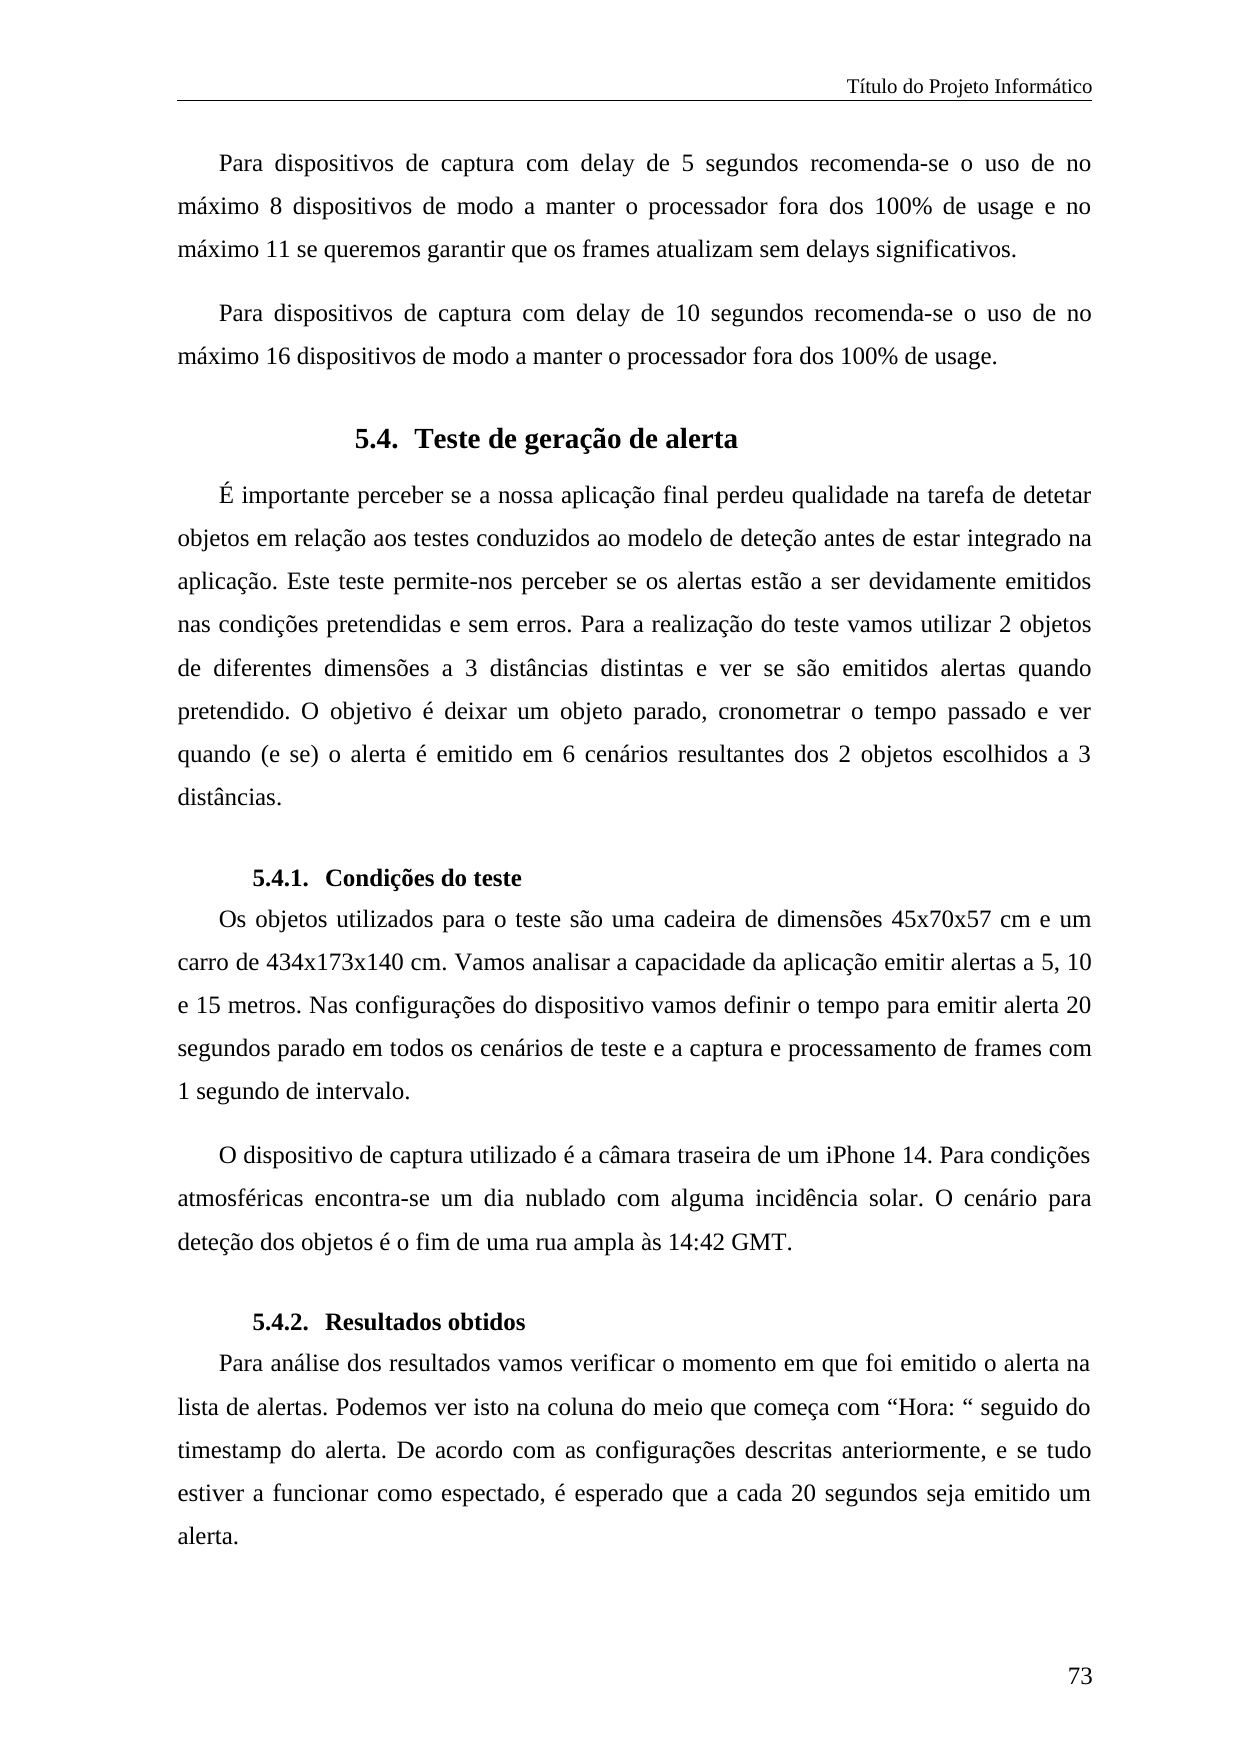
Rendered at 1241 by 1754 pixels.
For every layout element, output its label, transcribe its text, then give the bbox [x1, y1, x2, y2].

text O dispositivo de captura utilizado é a câmara traseira de um iPhone 14. Para condições atmosféricas encontra-se um dia nublado com alguma incidência solar. O cenário para deteção dos objetos é o fim de uma rua ampla às 14:42 GMT. [177, 1140, 1092, 1255]
subtitle Teste de geração de alerta [354, 422, 1092, 455]
text É importante perceber se a nossa aplicação final perdeu qualidade na tarefa de detetar objetos em relação aos testes conduzidos ao modelo de deteção antes de estar integrado na aplicação. Este teste permite-nos perceber se os alertas estão a ser devidamente emitidos nas condições pretendidas e sem erros. Para a realização do teste vamos utilizar 2 objetos de diferentes dimensões a 3 distâncias distintas e ver se são emitidos alertas quando pretendido. O objetivo é deixar um objeto parado, cronometrar o tempo passado e ver quando (e se) o alerta é emitido em 6 cenários resultantes dos 2 objetos escolhidos a 3 distâncias. [177, 480, 1092, 811]
text Para análise dos resultados vamos verificar o momento em que foi emitido o alerta na lista de alertas. Podemos ver isto na coluna do meio que começa com “Hora: “ seguido do timestamp do alerta. De acordo com as configurações descritas anteriormente, e se tudo estiver a funcionar como espectado, é esperado que a cada 20 segundos seja emitido um alerta. [177, 1348, 1092, 1550]
text Para dispositivos de captura com delay de 10 segundos recomenda-se o uso de no máximo 16 dispositivos de modo a manter o processador fora dos 100% de usage. [177, 298, 1092, 370]
subtitle Condições do teste [252, 863, 1092, 891]
subtitle Resultados obtidos [252, 1307, 1092, 1336]
text Os objetos utilizados para o teste são uma cadeira de dimensões 45x70x57 cm e um carro de 434x173x140 cm. Vamos analisar a capacidade da aplicação emitir alertas a 5, 10 e 15 metros. Nas configurações do dispositivo vamos definir o tempo para emitir alerta 20 segundos parado em todos os cenários de teste e a captura e processamento de frames com 1 segundo de intervalo. [177, 904, 1092, 1105]
text Para dispositivos de captura com delay de 5 segundos recomenda-se o uso de no máximo 8 dispositivos de modo a manter o processador fora dos 100% de usage e no máximo 11 se queremos garantir que os frames atualizam sem delays significativos. [177, 148, 1092, 263]
